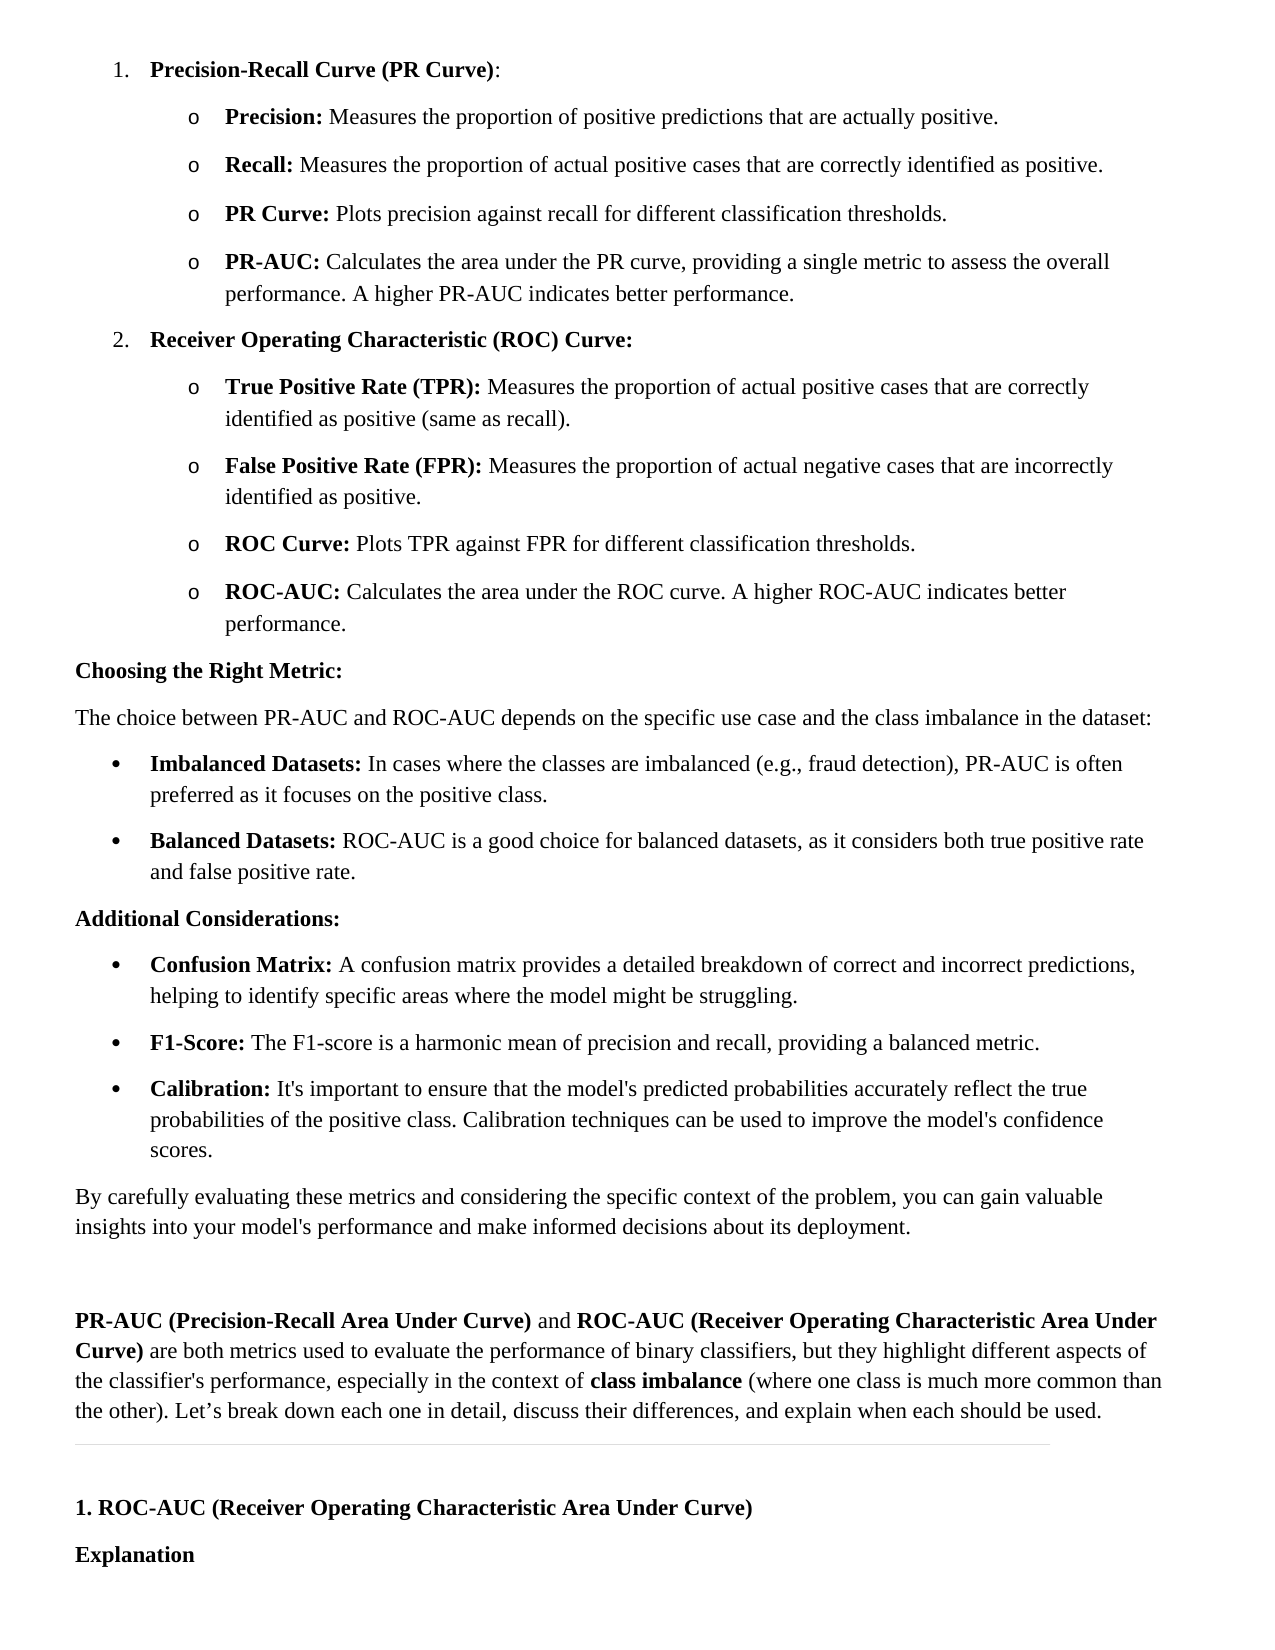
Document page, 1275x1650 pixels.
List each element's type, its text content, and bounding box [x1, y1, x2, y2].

list Calibration: It's important to ensure that the model's predicted probabilities accurately reflect the true probabilities of the positive class. Calibration techniques can be used to improve the model's confidence scores. [112, 1075, 1172, 1162]
list F1-Score: The F1-score is a harmonic mean of precision and recall, providing a balanced metric. [112, 1028, 1172, 1055]
list PR-AUC: Calculates the area under the PR curve, providing a single metric to assess the overall performance. A higher PR-AUC indicates better performance. [187, 248, 1172, 306]
text The choice between PR-AUC and ROC-AUC depends on the specific use case and the class imbalance in the dataset: [75, 703, 1172, 730]
list Confusion Matrix: A confusion matrix provides a detailed breakdown of correct and incorrect predictions, helping to identify specific areas where the model might be struggling. [112, 951, 1172, 1008]
list False Positive Rate (FPR): Measures the proportion of actual negative cases that are incorrectly identified as positive. [187, 452, 1172, 509]
text By carefully evaluating these metrics and considering the specific context of the problem, you can gain valuable insights into your model's performance and make informed decisions about its deployment. [75, 1183, 1172, 1239]
list Receiver Operating Characteristic (ROC) Curve: [112, 326, 1172, 353]
text Explanation [75, 1541, 1172, 1567]
list Balanced Datasets: ROC-AUC is a good choice for balanced datasets, as it considers both true positive rate and false positive rate. [112, 827, 1172, 884]
list True Positive Rate (TPR): Measures the proportion of actual positive cases that are correctly identified as positive (same as recall). [187, 373, 1172, 431]
text Additional Considerations: [75, 904, 1172, 931]
list Recall: Measures the proportion of actual positive cases that are correctly identified as positive. [187, 151, 1172, 179]
list Precision: Measures the proportion of positive predictions that are actually positive. [187, 103, 1172, 131]
text PR-AUC (Precision-Recall Area Under Curve) and ROC-AUC (Receiver Operating Characteristic Area Under Curve) are both metrics used to evaluate the performance of binary classifiers, but they highlight different aspects of the classifier's performance, especially in the context of class imbalance (where one class is much more common than the other). Let’s break down each one in detail, discuss their differences, and explain when each should be used. [75, 1307, 1172, 1424]
list ROC Curve: Plots TPR against FPR for different classification thresholds. [187, 530, 1172, 558]
list ROC-AUC: Calculates the area under the ROC curve. A higher ROC-AUC indicates better performance. [187, 578, 1172, 636]
text Choosing the Right Metric: [75, 657, 1172, 683]
list Imbalanced Datasets: In cases where the classes are imbalanced (e.g., fraud detection), PR-AUC is often preferred as it focuses on the positive class. [112, 750, 1172, 807]
text 1. ROC-AUC (Receiver Operating Characteristic Area Under Curve) [75, 1494, 1172, 1520]
list PR Curve: Plots precision against recall for different classification thresholds. [187, 200, 1172, 227]
list Precision-Recall Curve (PR Curve): [112, 56, 1172, 83]
